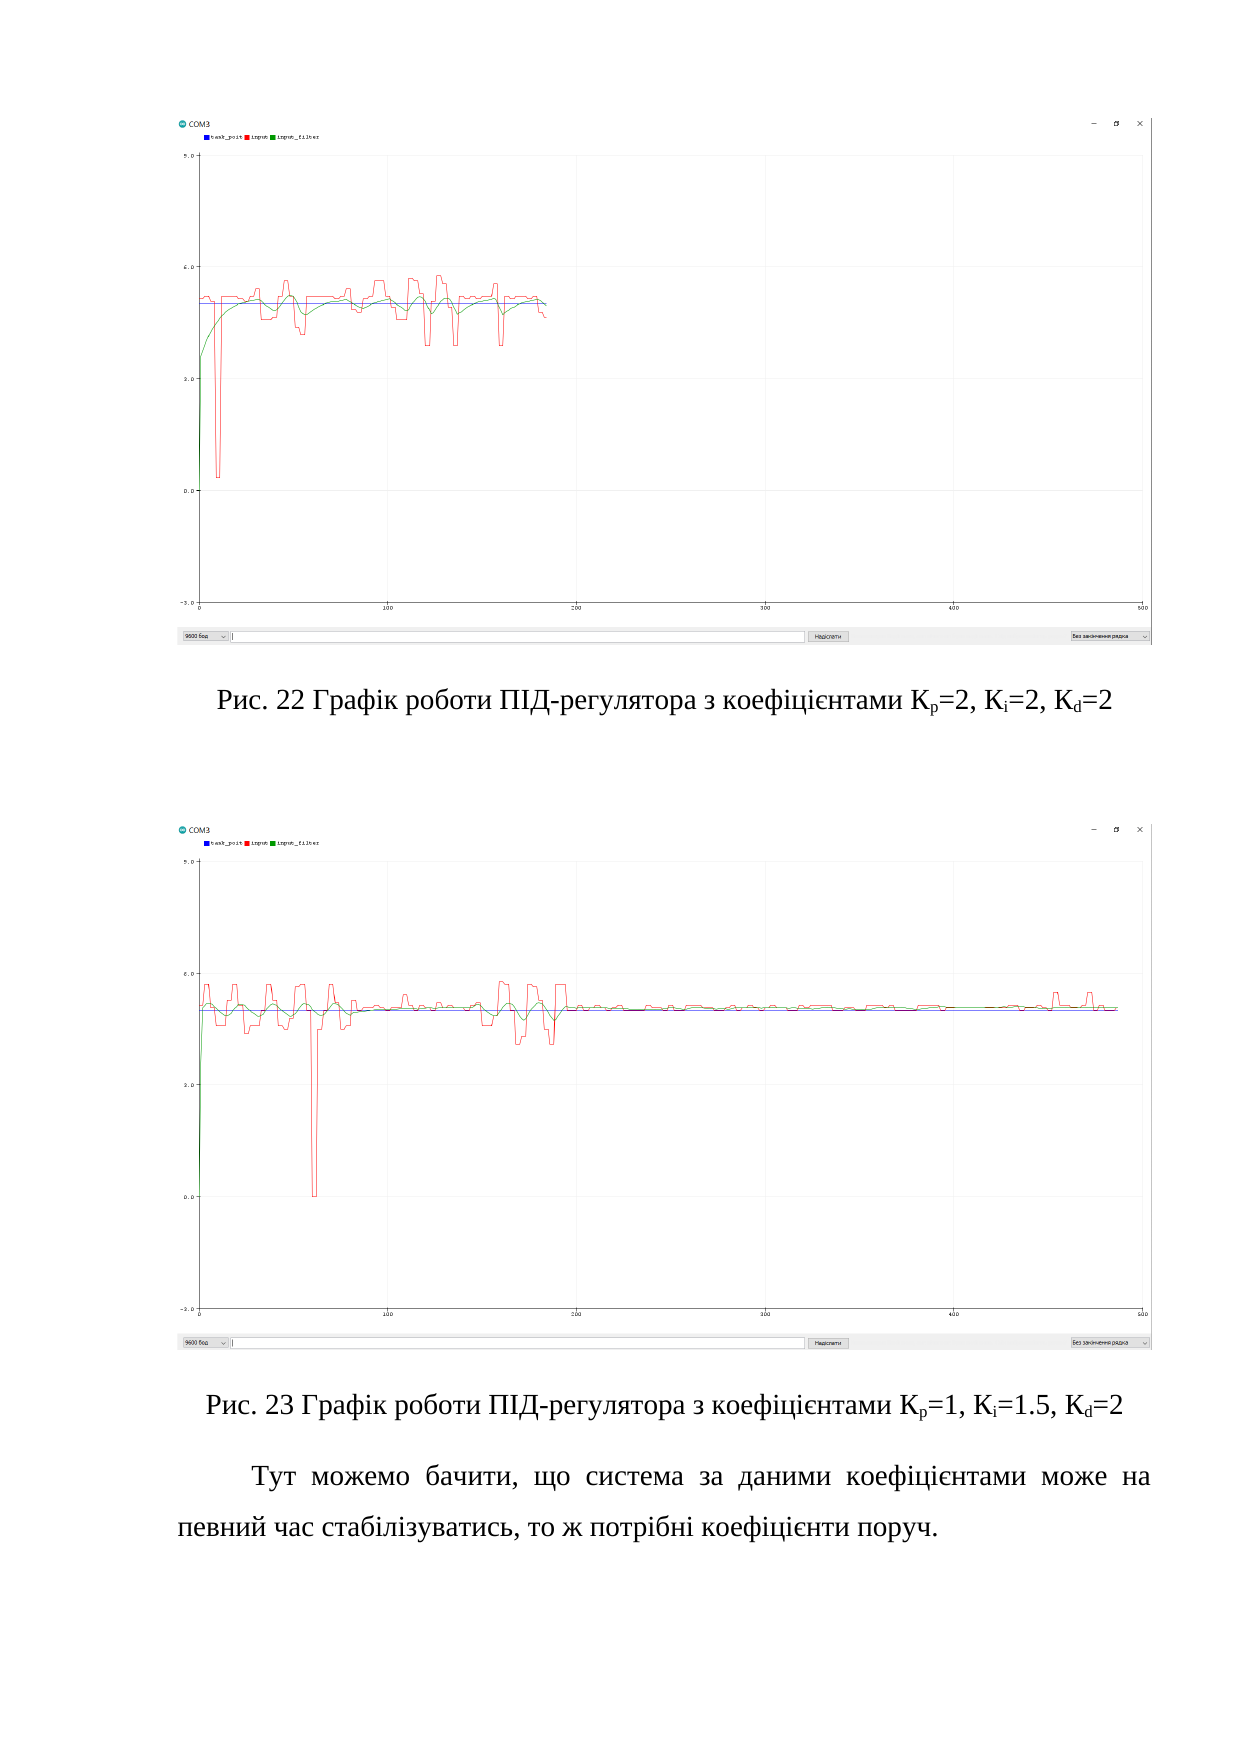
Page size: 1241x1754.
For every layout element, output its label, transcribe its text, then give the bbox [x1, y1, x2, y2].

picture [177, 824, 1152, 1350]
text Рис. 22 Графік роботи ПІД-регулятора з коефіцієнтами Кр=2, Кі=2, Кd=2 [177, 682, 1152, 716]
text Тут можемо бачити, що система за даними коефіцієнтами може на певний час стабілізуватись, то ж потрібні коефіцієнти поруч. [177, 1458, 1152, 1542]
text Рис. 23 Графік роботи ПІД-регулятора з коефіцієнтами Кр=1, Кі=1.5, Кd=2 [177, 1387, 1152, 1421]
picture [177, 118, 1152, 645]
